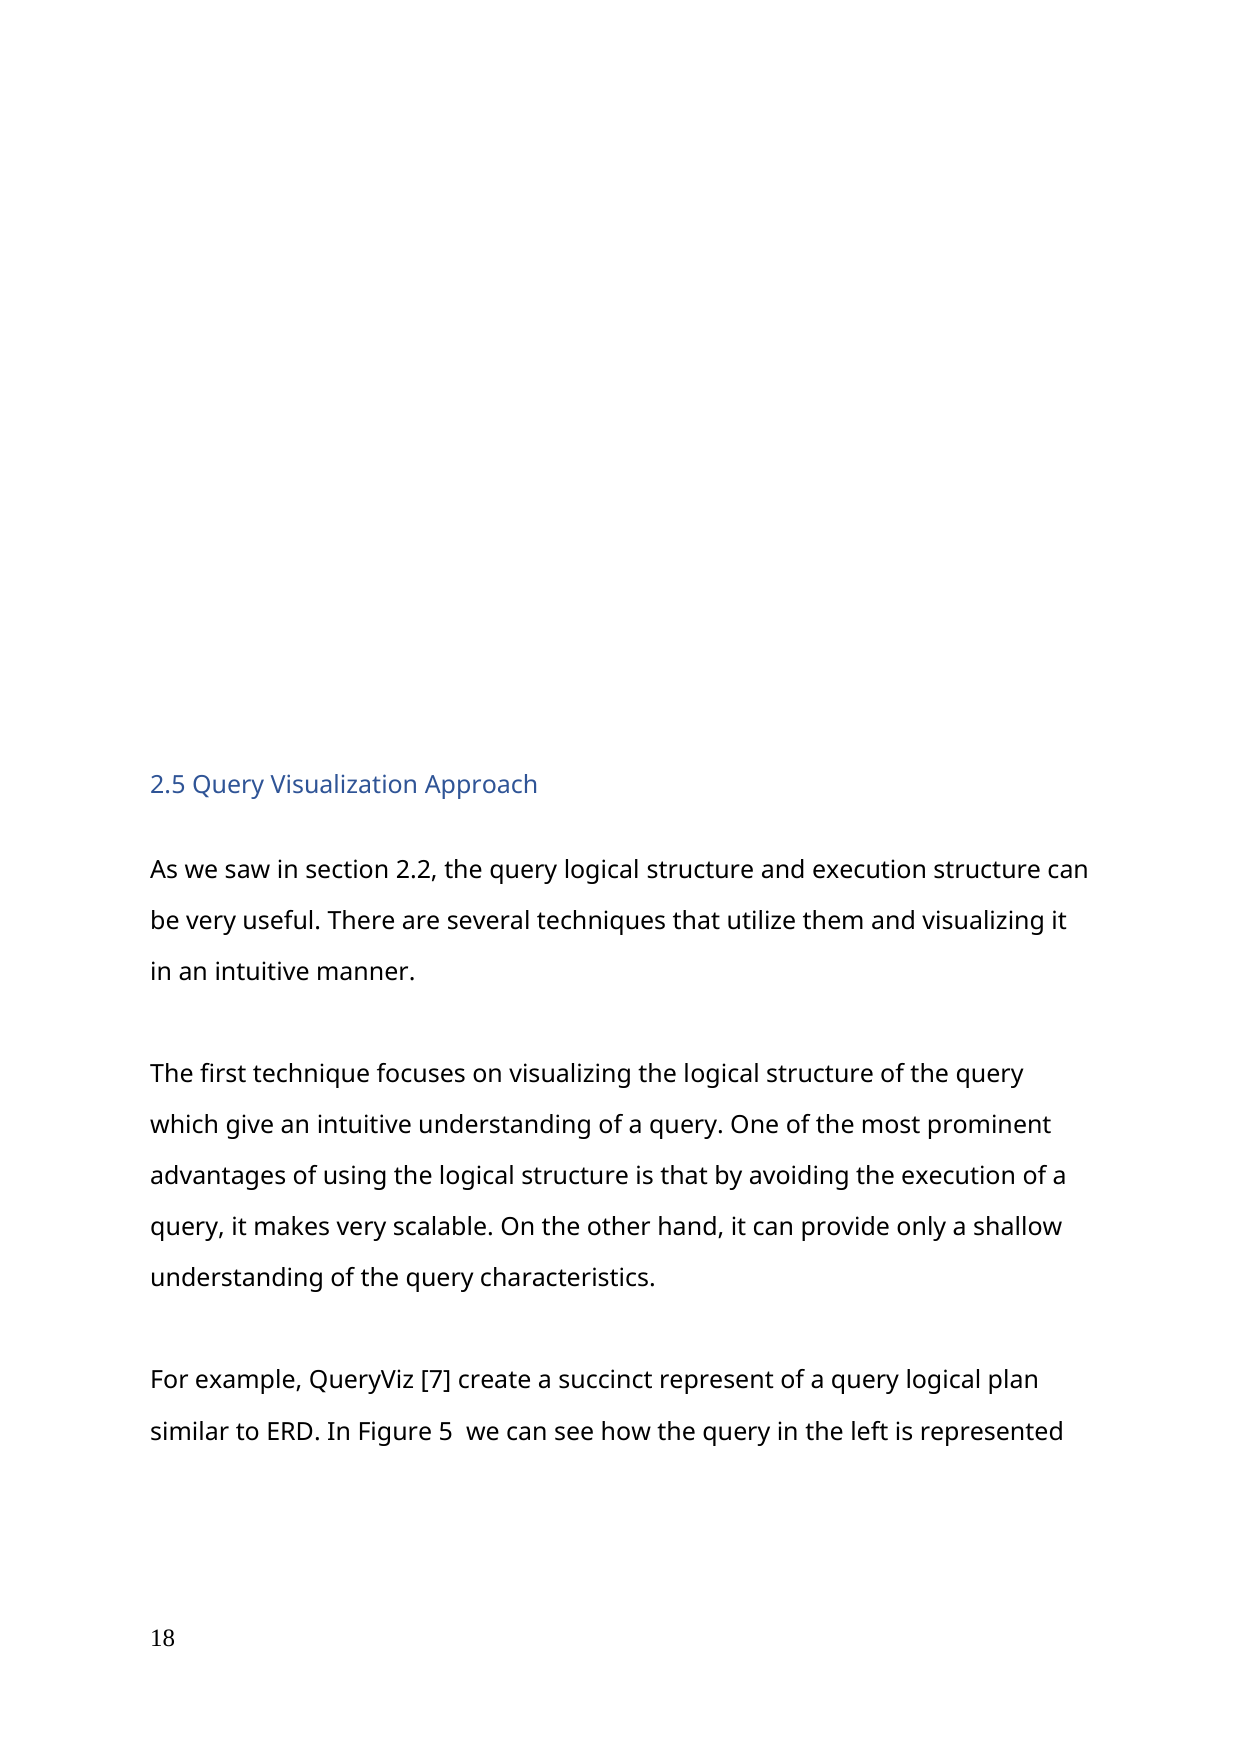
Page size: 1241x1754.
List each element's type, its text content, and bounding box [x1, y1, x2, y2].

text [150, 801, 1090, 1447]
subtitle 2.5 Query Visualization Approach [150, 767, 1090, 801]
